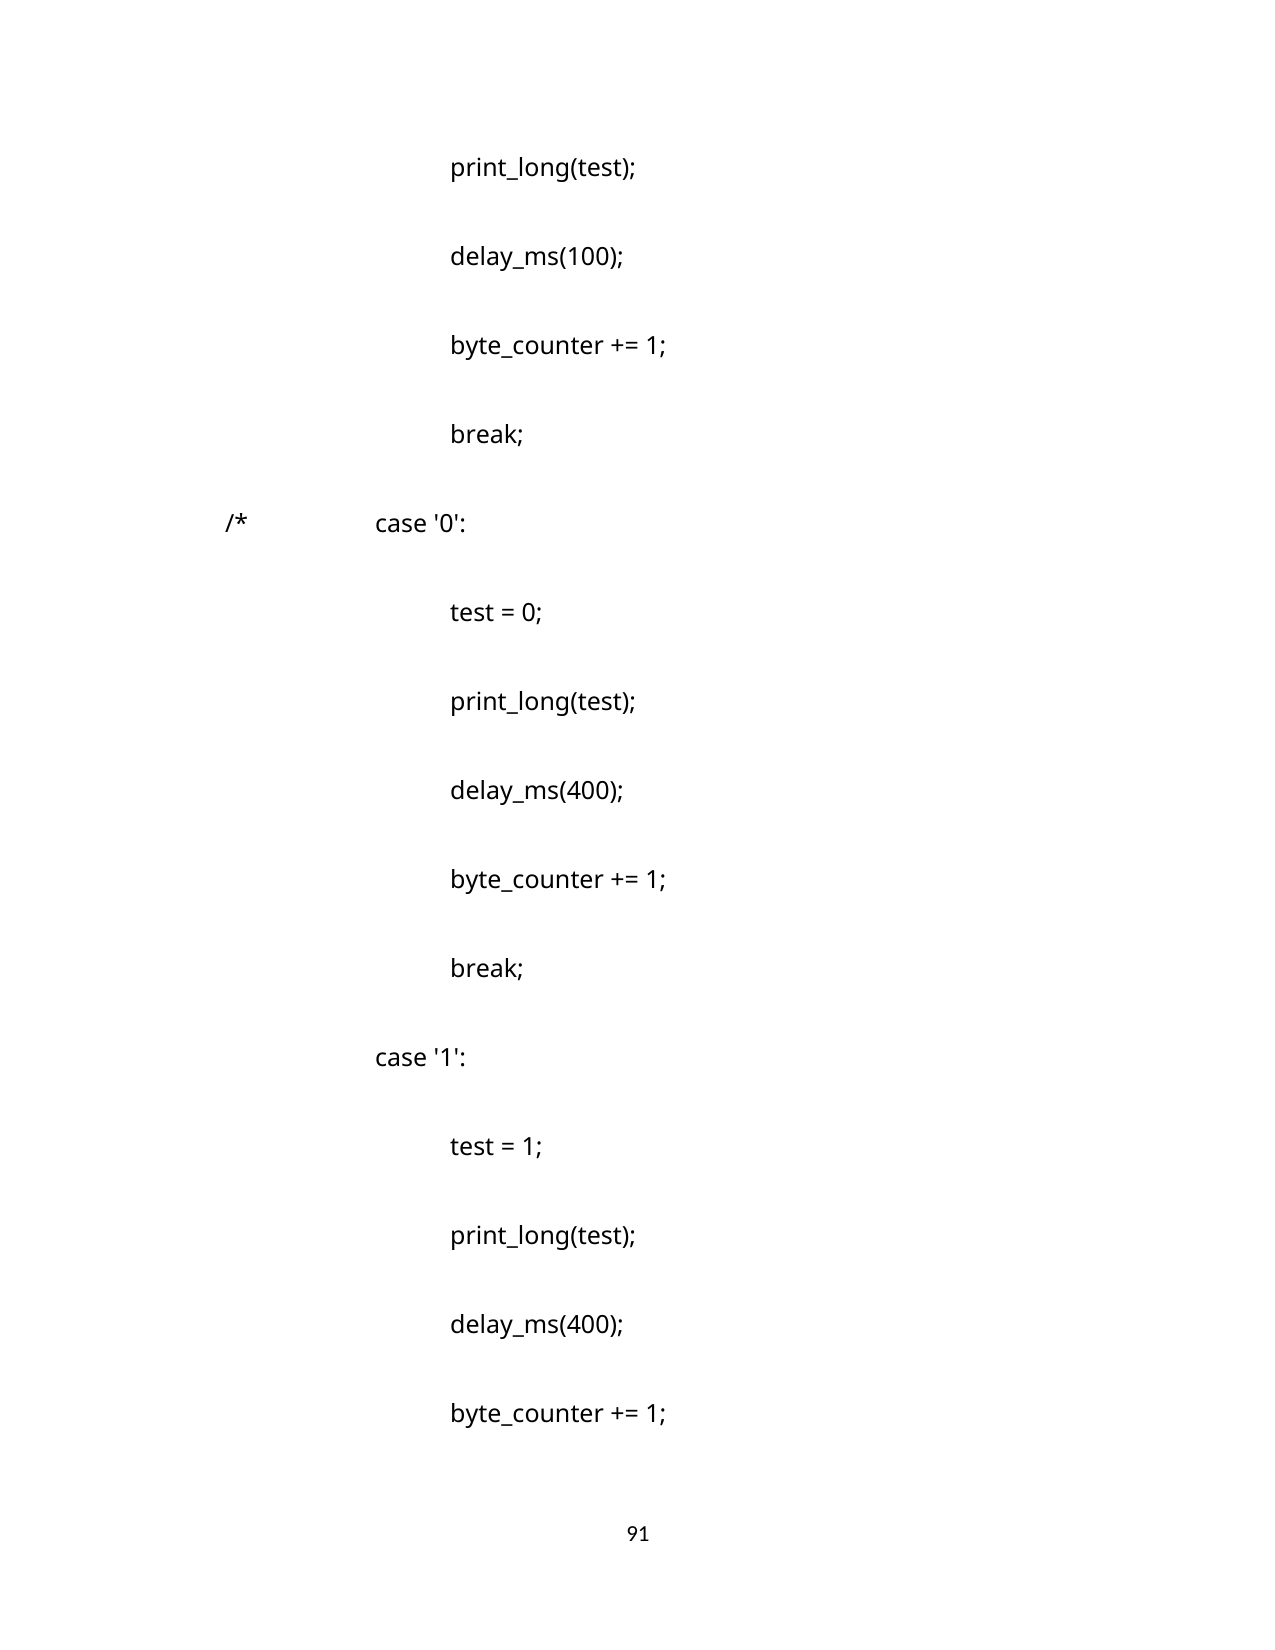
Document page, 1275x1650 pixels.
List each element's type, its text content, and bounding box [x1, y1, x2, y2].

text break; [225, 417, 1050, 451]
text print_long(test); [225, 1217, 1050, 1252]
text byte_counter += 1; [225, 862, 1050, 896]
text break; [225, 951, 1050, 985]
text delay_ms(400); [225, 773, 1050, 807]
text print_long(test); [225, 684, 1050, 718]
text /* case '0': [225, 506, 1050, 540]
text delay_ms(100); [225, 239, 1050, 273]
text case '1': [225, 1039, 1050, 1074]
text byte_counter += 1; [225, 328, 1050, 362]
text byte_counter += 1; [225, 1395, 1050, 1429]
text test = 0; [225, 595, 1050, 629]
text delay_ms(400); [225, 1306, 1050, 1341]
text print_long(test); [225, 150, 1050, 184]
text test = 1; [225, 1128, 1050, 1163]
